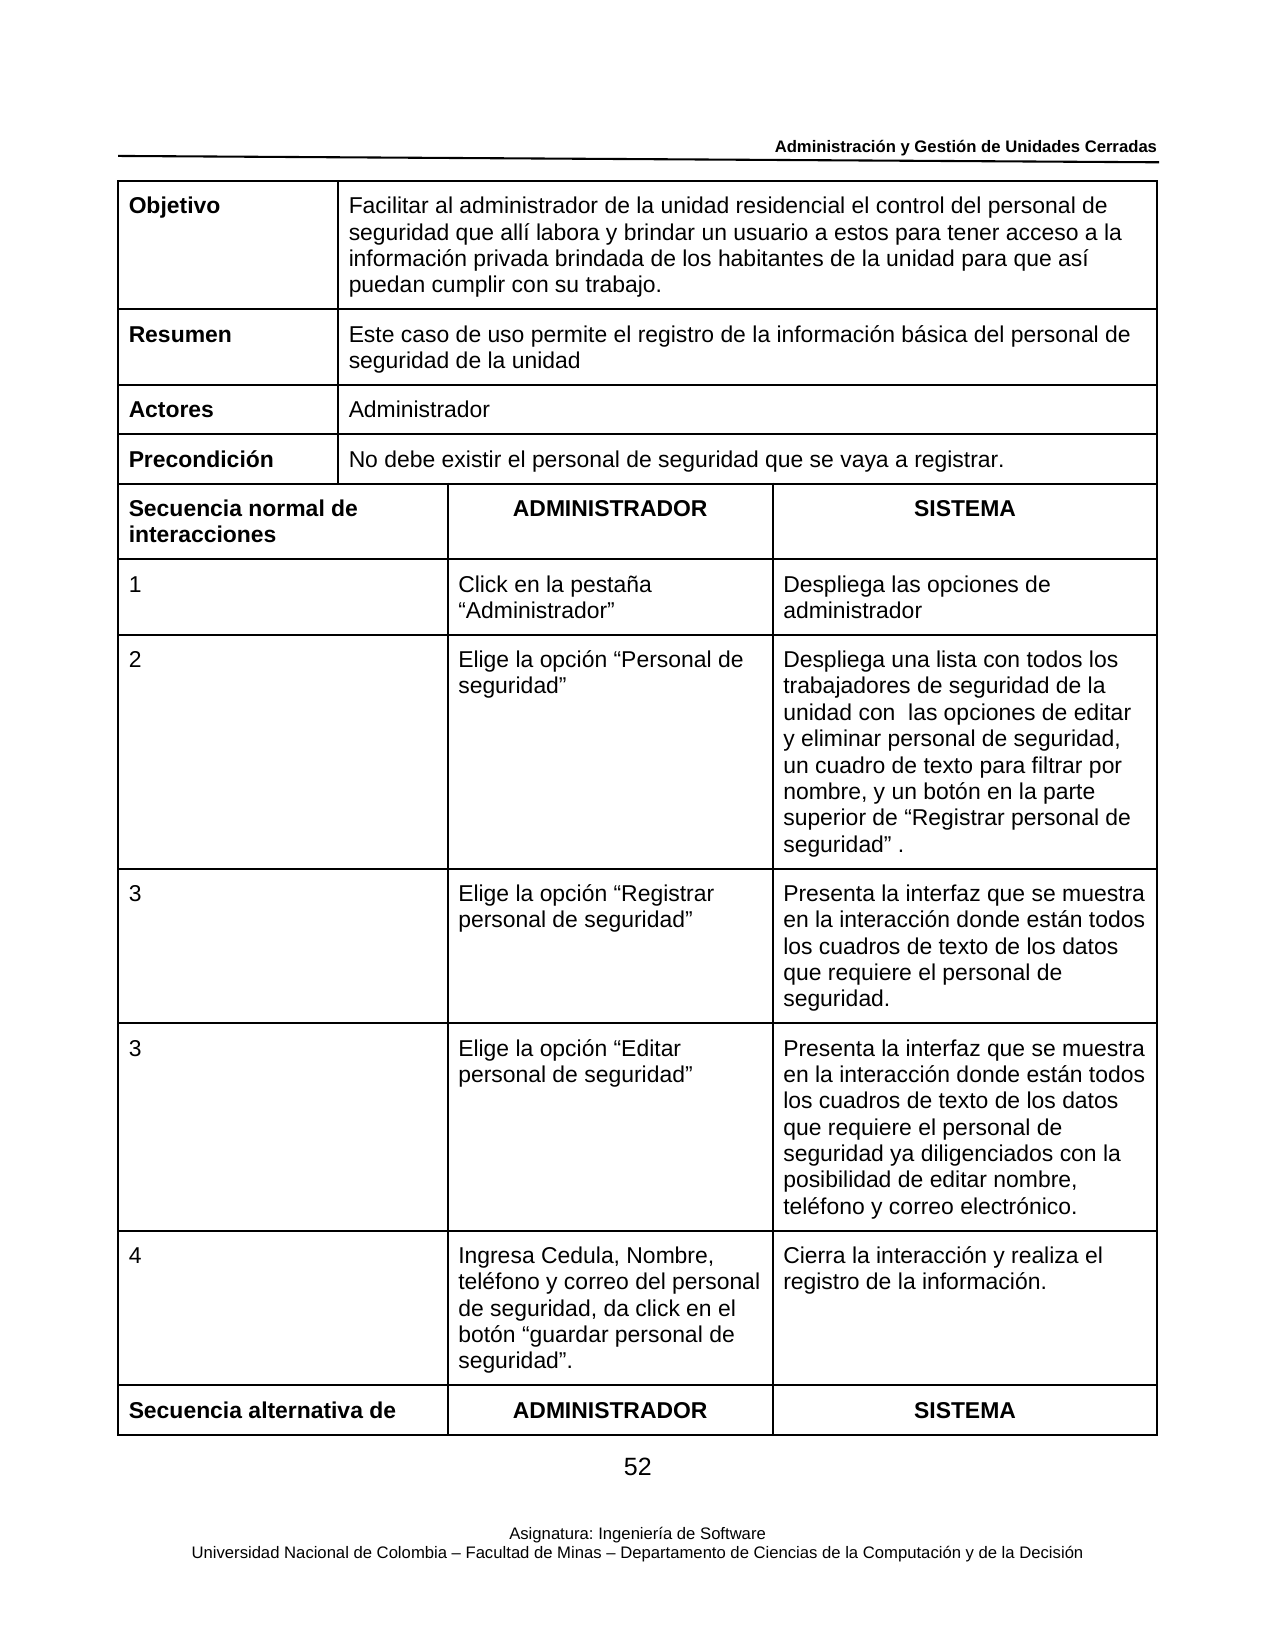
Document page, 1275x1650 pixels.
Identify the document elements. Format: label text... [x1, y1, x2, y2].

table_cell Administrador [339, 386, 1156, 433]
table_cell Actores [119, 386, 337, 433]
table_cell Presenta la interfaz que se muestra en la interacción donde están todos los cuadros de texto de los datos que requiere el personal de seguridad ya diligenciados con la posibilidad de editar nombre, teléfono y correo electrónico. [774, 1024, 1156, 1229]
table_cell No debe existir el personal de seguridad que se vaya a registrar. [339, 435, 1156, 482]
table_cell 1 [119, 560, 447, 634]
table_cell 3 [119, 1024, 447, 1229]
table_cell Presenta la interfaz que se muestra en la interacción donde están todos los cuadros de texto de los datos que requiere el personal de seguridad. [774, 870, 1156, 1022]
table_cell 4 [119, 1232, 447, 1384]
table_cell ADMINISTRADOR [449, 1386, 772, 1433]
table_cell Secuencia normal de interacciones [119, 485, 447, 558]
table_cell Resumen [119, 310, 337, 384]
table_cell SISTEMA [774, 1386, 1156, 1433]
table_cell 2 [119, 636, 447, 867]
table_cell Facilitar al administrador de la unidad residencial el control del personal de seguridad que allí labora y brindar un usuario a estos para tener acceso a la información privada brindada de los habitantes de la unidad para que así puedan cumplir con su trabajo. [339, 182, 1156, 308]
table_cell Elige la opción “Editar personal de seguridad” [449, 1024, 772, 1229]
table_cell Click en la pestaña “Administrador” [449, 560, 772, 634]
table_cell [119, 1386, 447, 1433]
table_cell Precondición [119, 435, 337, 482]
table_cell Ingresa Cedula, Nombre, teléfono y correo del personal de seguridad, da click en el botón “guardar personal de seguridad”. [449, 1232, 772, 1384]
table_cell Elige la opción “Registrar personal de seguridad” [449, 870, 772, 1022]
table_cell 3 [119, 870, 447, 1022]
table_cell Elige la opción “Personal de seguridad” [449, 636, 772, 867]
table_cell Despliega una lista con todos los trabajadores de seguridad de la unidad con las opciones de editar y eliminar personal de seguridad, un cuadro de texto para filtrar por nombre, y un botón en la parte superior de “Registrar personal de seguridad” . [774, 636, 1156, 867]
table_cell Este caso de uso permite el registro de la información básica del personal de seguridad de la unidad [339, 310, 1156, 384]
table_cell Despliega las opciones de administrador [774, 560, 1156, 634]
table_cell Objetivo [119, 182, 337, 308]
table_cell ADMINISTRADOR [449, 485, 772, 558]
table_cell Cierra la interacción y realiza el registro de la información. [774, 1232, 1156, 1384]
table_cell SISTEMA [774, 485, 1156, 558]
